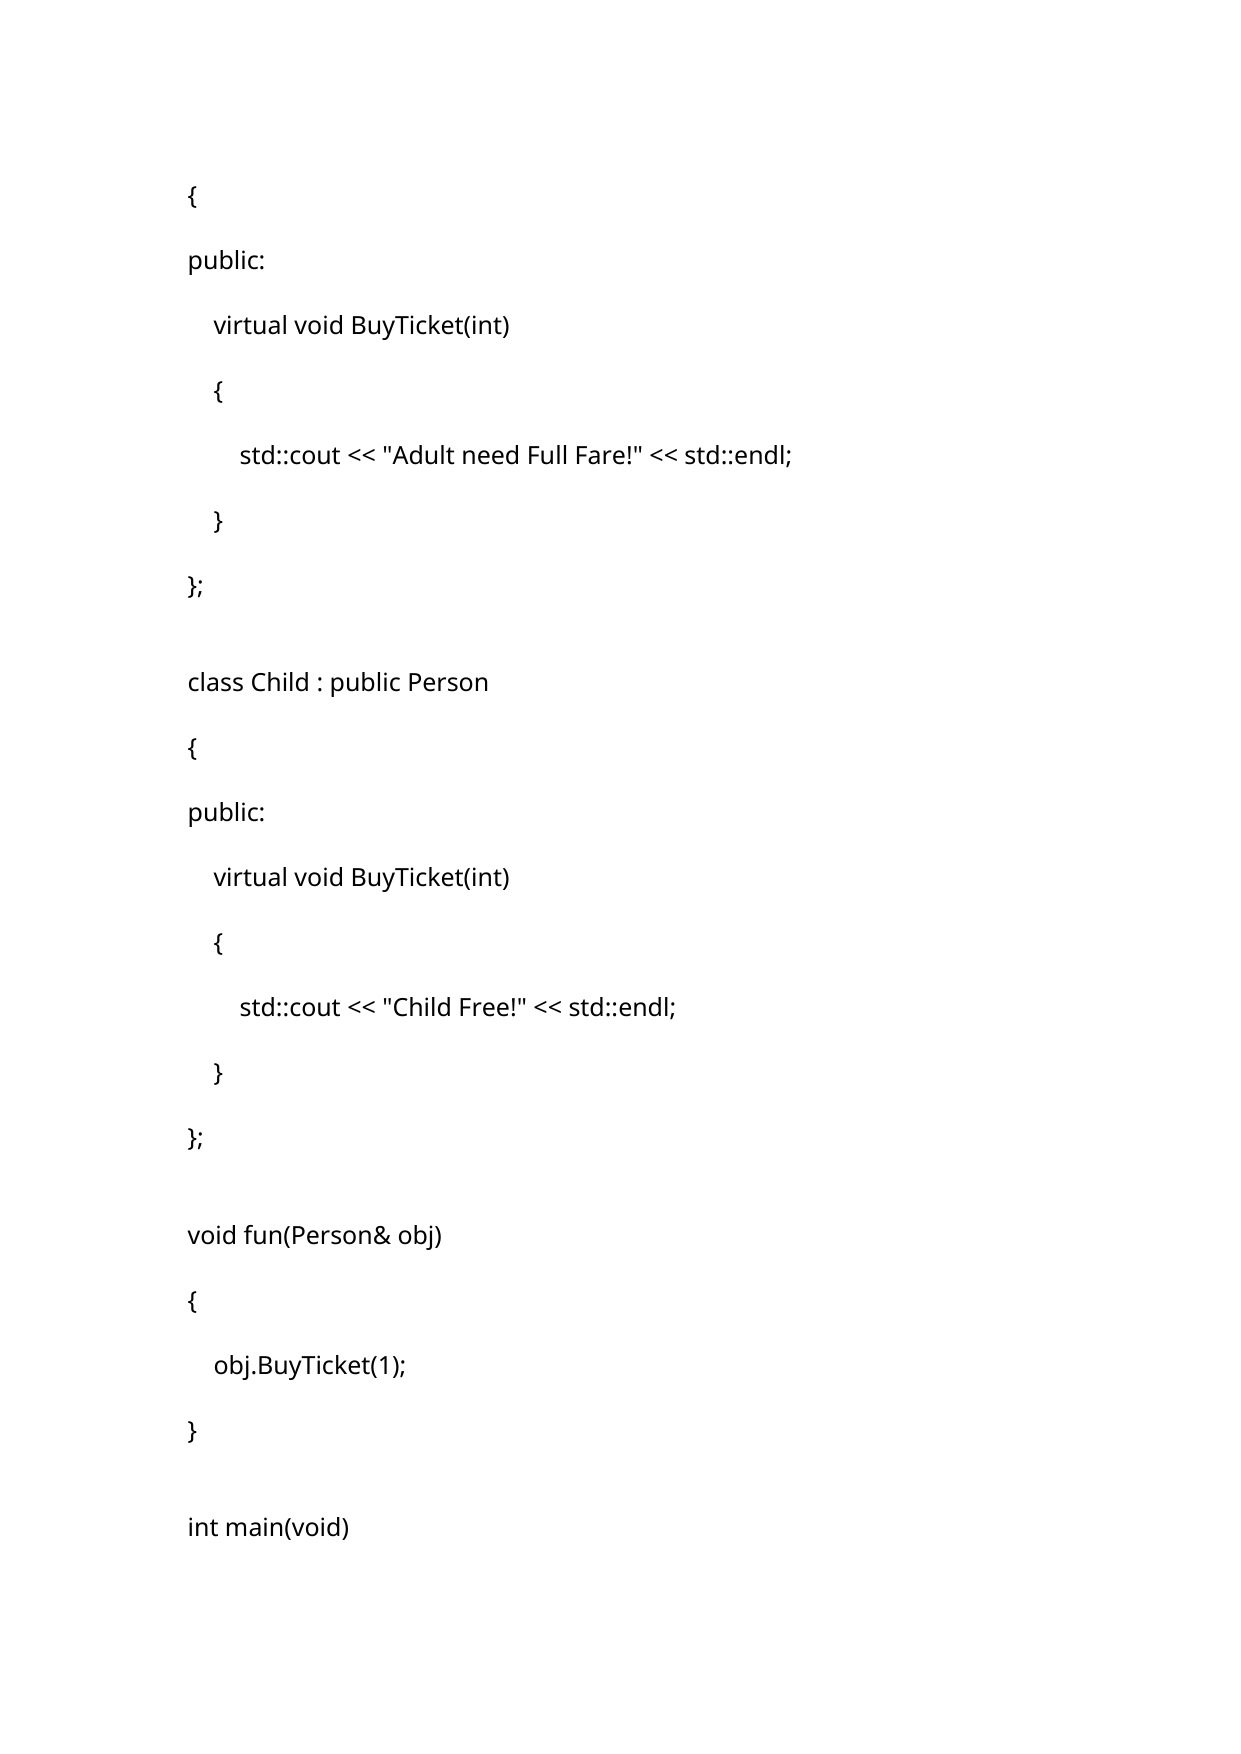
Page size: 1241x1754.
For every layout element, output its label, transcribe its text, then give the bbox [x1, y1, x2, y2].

text }; [187, 552, 1053, 617]
text { [187, 714, 1053, 779]
text int main(void) [187, 1494, 1053, 1559]
text { [187, 1267, 1053, 1332]
text public: [187, 227, 1053, 292]
text { [187, 357, 1053, 422]
text { [187, 909, 1053, 974]
text { [187, 162, 1053, 227]
text virtual void BuyTicket(int) [187, 844, 1053, 909]
text } [187, 487, 1053, 552]
text }; [187, 1104, 1053, 1169]
text class Child : public Person [187, 649, 1053, 714]
text } [187, 1397, 1053, 1462]
text } [187, 1039, 1053, 1104]
text void fun(Person& obj) [187, 1202, 1053, 1267]
text obj.BuyTicket(1); [187, 1332, 1053, 1397]
text public: [187, 779, 1053, 844]
text std::cout << "Adult need Full Fare!" << std::endl; [187, 422, 1053, 487]
text virtual void BuyTicket(int) [187, 292, 1053, 357]
text std::cout << "Child Free!" << std::endl; [187, 974, 1053, 1039]
